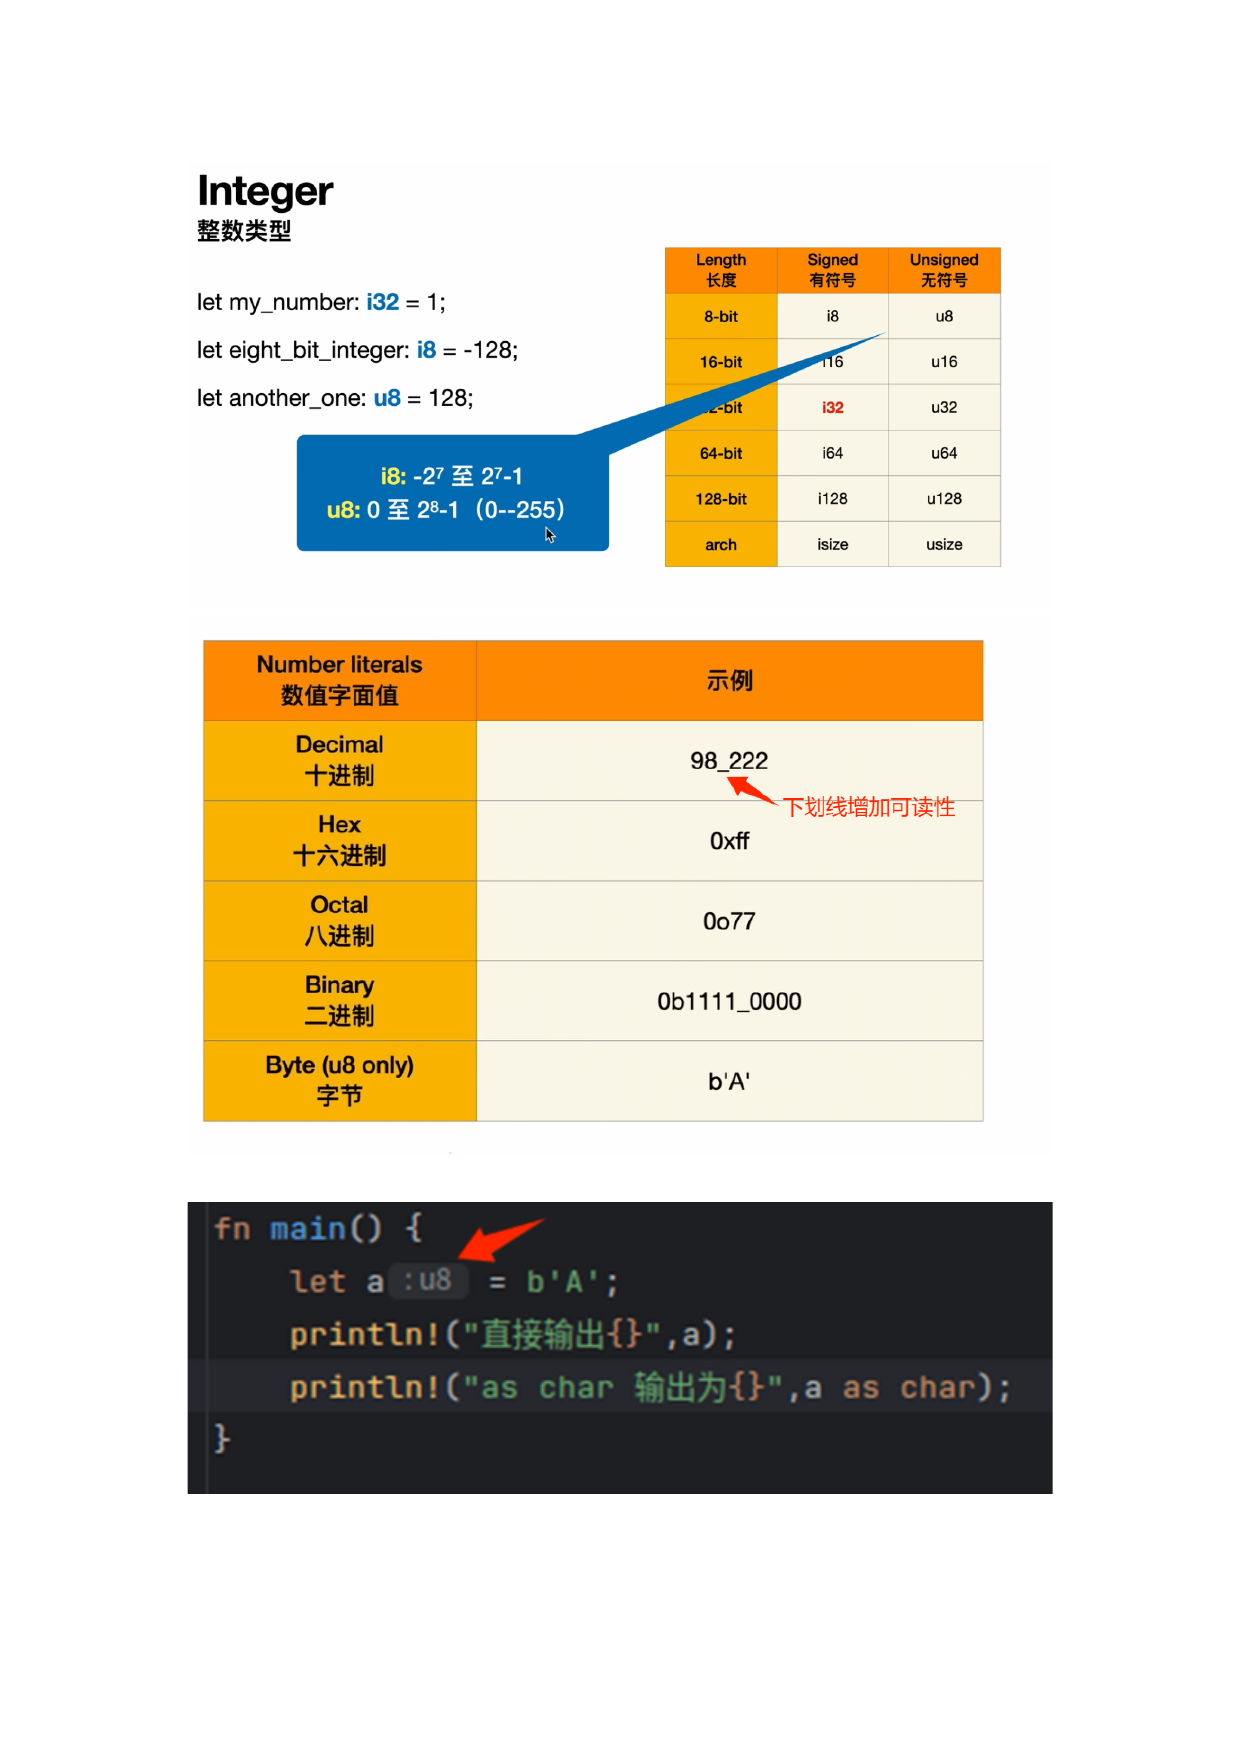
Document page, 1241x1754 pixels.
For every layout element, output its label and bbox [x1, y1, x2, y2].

picture [187, 1202, 1053, 1494]
picture [187, 162, 1053, 607]
picture [187, 617, 1053, 1154]
